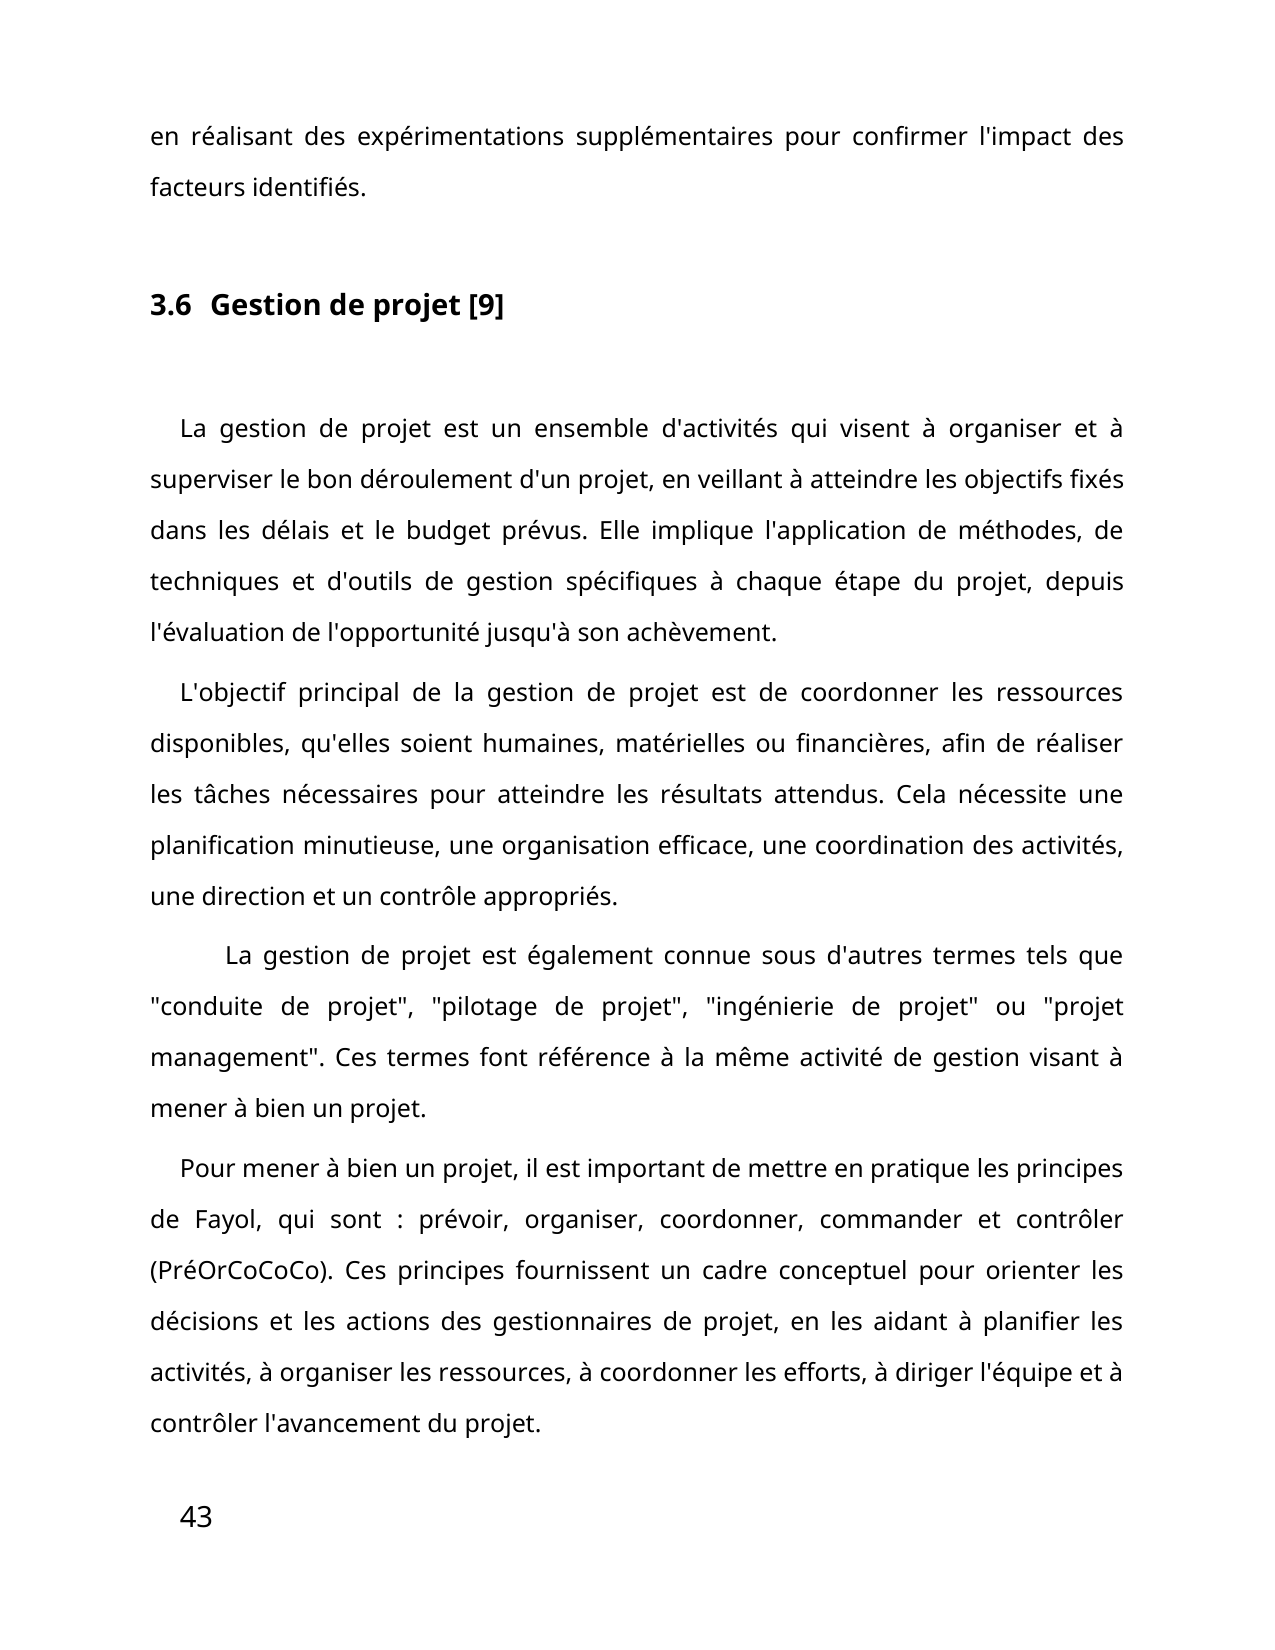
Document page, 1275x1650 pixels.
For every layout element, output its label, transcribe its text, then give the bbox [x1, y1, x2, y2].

text La gestion de projet est également connue sous d'autres termes tels que "conduite de projet", "pilotage de projet", "ingénierie de projet" ou "projet management". Ces termes font référence à la même activité de gestion visant à mener à bien un projet. [150, 938, 1125, 1125]
text L'objectif principal de la gestion de projet est de coordonner les ressources disponibles, qu'elles soient humaines, matérielles ou financières, afin de réaliser les tâches nécessaires pour atteindre les résultats attendus. Cela nécessite une planification minutieuse, une organisation efficace, une coordination des activités, une direction et un contrôle appropriés. [150, 674, 1125, 913]
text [150, 118, 1125, 203]
subtitle Gestion de projet [9] [150, 284, 1125, 323]
text Pour mener à bien un projet, il est important de mettre en pratique les principes de Fayol, qui sont : prévoir, organiser, coordonner, commander et contrôler (PréOrCoCoCo). Ces principes fournissent un cadre conceptuel pour orienter les décisions et les actions des gestionnaires de projet, en les aidant à planifier les activités, à organiser les ressources, à coordonner les efforts, à diriger l'équipe et à contrôler l'avancement du projet. [150, 1151, 1125, 1440]
text La gestion de projet est un ensemble d'activités qui visent à organiser et à superviser le bon déroulement d'un projet, en veillant à atteindre les objectifs fixés dans les délais et le budget prévus. Elle implique l'application de méthodes, de techniques et d'outils de gestion spécifiques à chaque étape du projet, depuis l'évaluation de l'opportunité jusqu'à son achèvement. [150, 411, 1125, 649]
